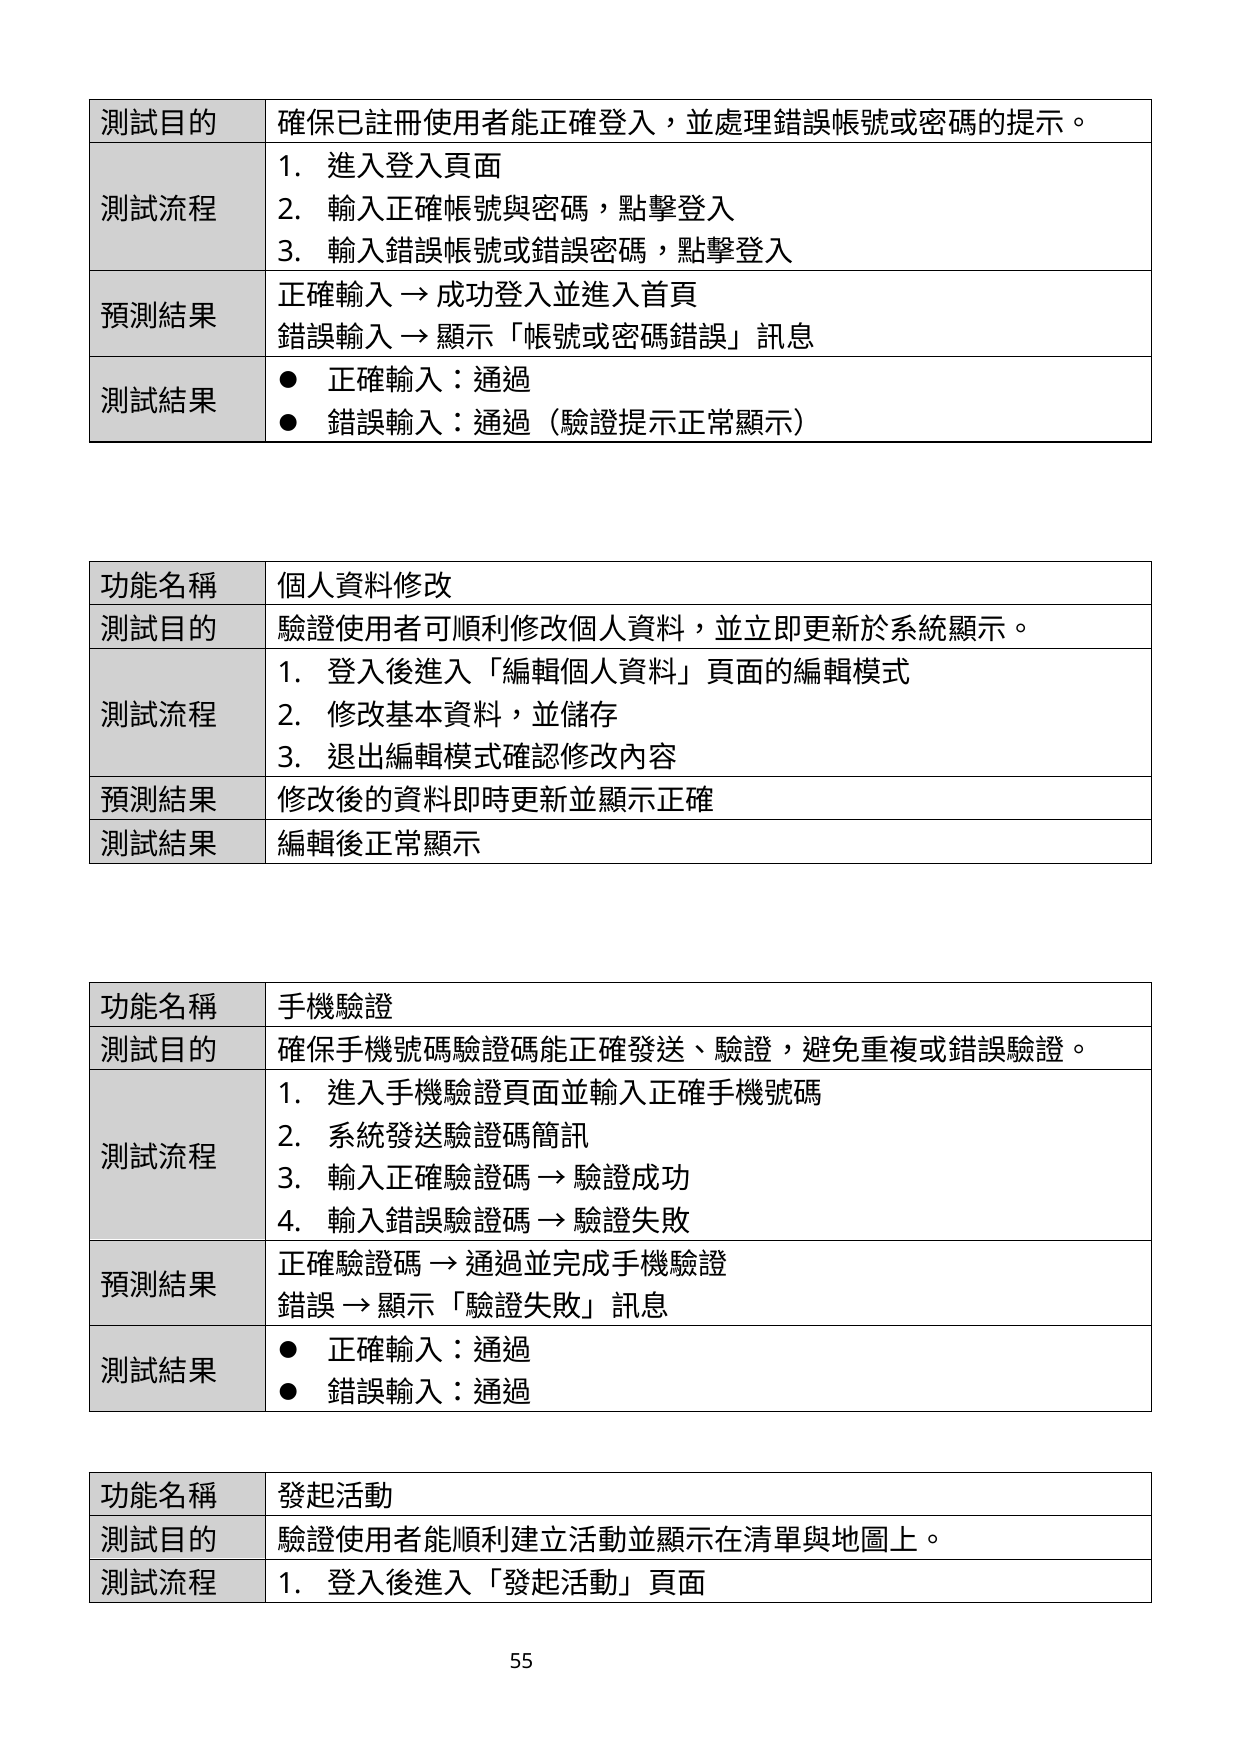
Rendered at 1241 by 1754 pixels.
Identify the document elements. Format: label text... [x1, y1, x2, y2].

table_cell 測試目的 [90, 1516, 265, 1558]
table_cell 測試結果 [90, 1326, 265, 1411]
table_cell 正確輸入：通過 錯誤輸入：通過 [266, 1326, 1151, 1411]
table_cell 正確驗證碼 → 通過並完成手機驗證 錯誤 → 顯示「驗證失敗」訊息 [266, 1241, 1151, 1325]
table_cell 測試目的 [90, 100, 265, 142]
table_header 功能名稱 [90, 983, 265, 1026]
table_cell 進入手機驗證頁面並輸入正確手機號碼 系統發送驗證碼簡訊 輸入正確驗證碼 → 驗證成功 輸入錯誤驗證碼 → 驗證失敗 [266, 1070, 1151, 1239]
table_cell 測試流程 [90, 143, 265, 270]
table_header 手機驗證 [266, 983, 1151, 1026]
table_cell 正確輸入 → 成功登入並進入首頁 錯誤輸入 → 顯示「帳號或密碼錯誤」訊息 [266, 271, 1151, 356]
table_cell 測試流程 [90, 1070, 265, 1239]
table_cell 修改後的資料即時更新並顯示正確 [266, 777, 1151, 819]
table_cell 預測結果 [90, 271, 265, 356]
table_cell 測試流程 [90, 649, 265, 776]
table_cell 正確輸入：通過 錯誤輸入：通過（驗證提示正常顯示） [266, 357, 1151, 441]
table_header 功能名稱 [90, 562, 265, 604]
table_cell 確保已註冊使用者能正確登入，並處理錯誤帳號或密碼的提示。 [266, 100, 1151, 142]
table_header 個人資料修改 [266, 562, 1151, 604]
table_cell 測試目的 [90, 1027, 265, 1069]
table_cell 進入登入頁面 輸入正確帳號與密碼，點擊登入 輸入錯誤帳號或錯誤密碼，點擊登入 [266, 143, 1151, 270]
table_cell 驗證使用者能順利建立活動並顯示在清單與地圖上。 [266, 1516, 1151, 1558]
table_cell 預測結果 [90, 1241, 265, 1325]
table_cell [266, 1560, 1151, 1602]
table_cell 測試結果 [90, 820, 265, 863]
table_cell 編輯後正常顯示 [266, 820, 1151, 863]
table_header 功能名稱 [90, 1473, 265, 1515]
table_cell 測試目的 [90, 605, 265, 648]
table_cell 登入後進入「編輯個人資料」頁面的編輯模式 修改基本資料，並儲存 退出編輯模式確認修改內容 [266, 649, 1151, 776]
table_cell 測試流程 [90, 1560, 265, 1602]
table_header 發起活動 [266, 1473, 1151, 1515]
table_cell 驗證使用者可順利修改個人資料，並立即更新於系統顯示。 [266, 605, 1151, 648]
table_cell 確保手機號碼驗證碼能正確發送、驗證，避免重複或錯誤驗證。 [266, 1027, 1151, 1069]
table_cell 測試結果 [90, 357, 265, 441]
table_cell 預測結果 [90, 777, 265, 819]
